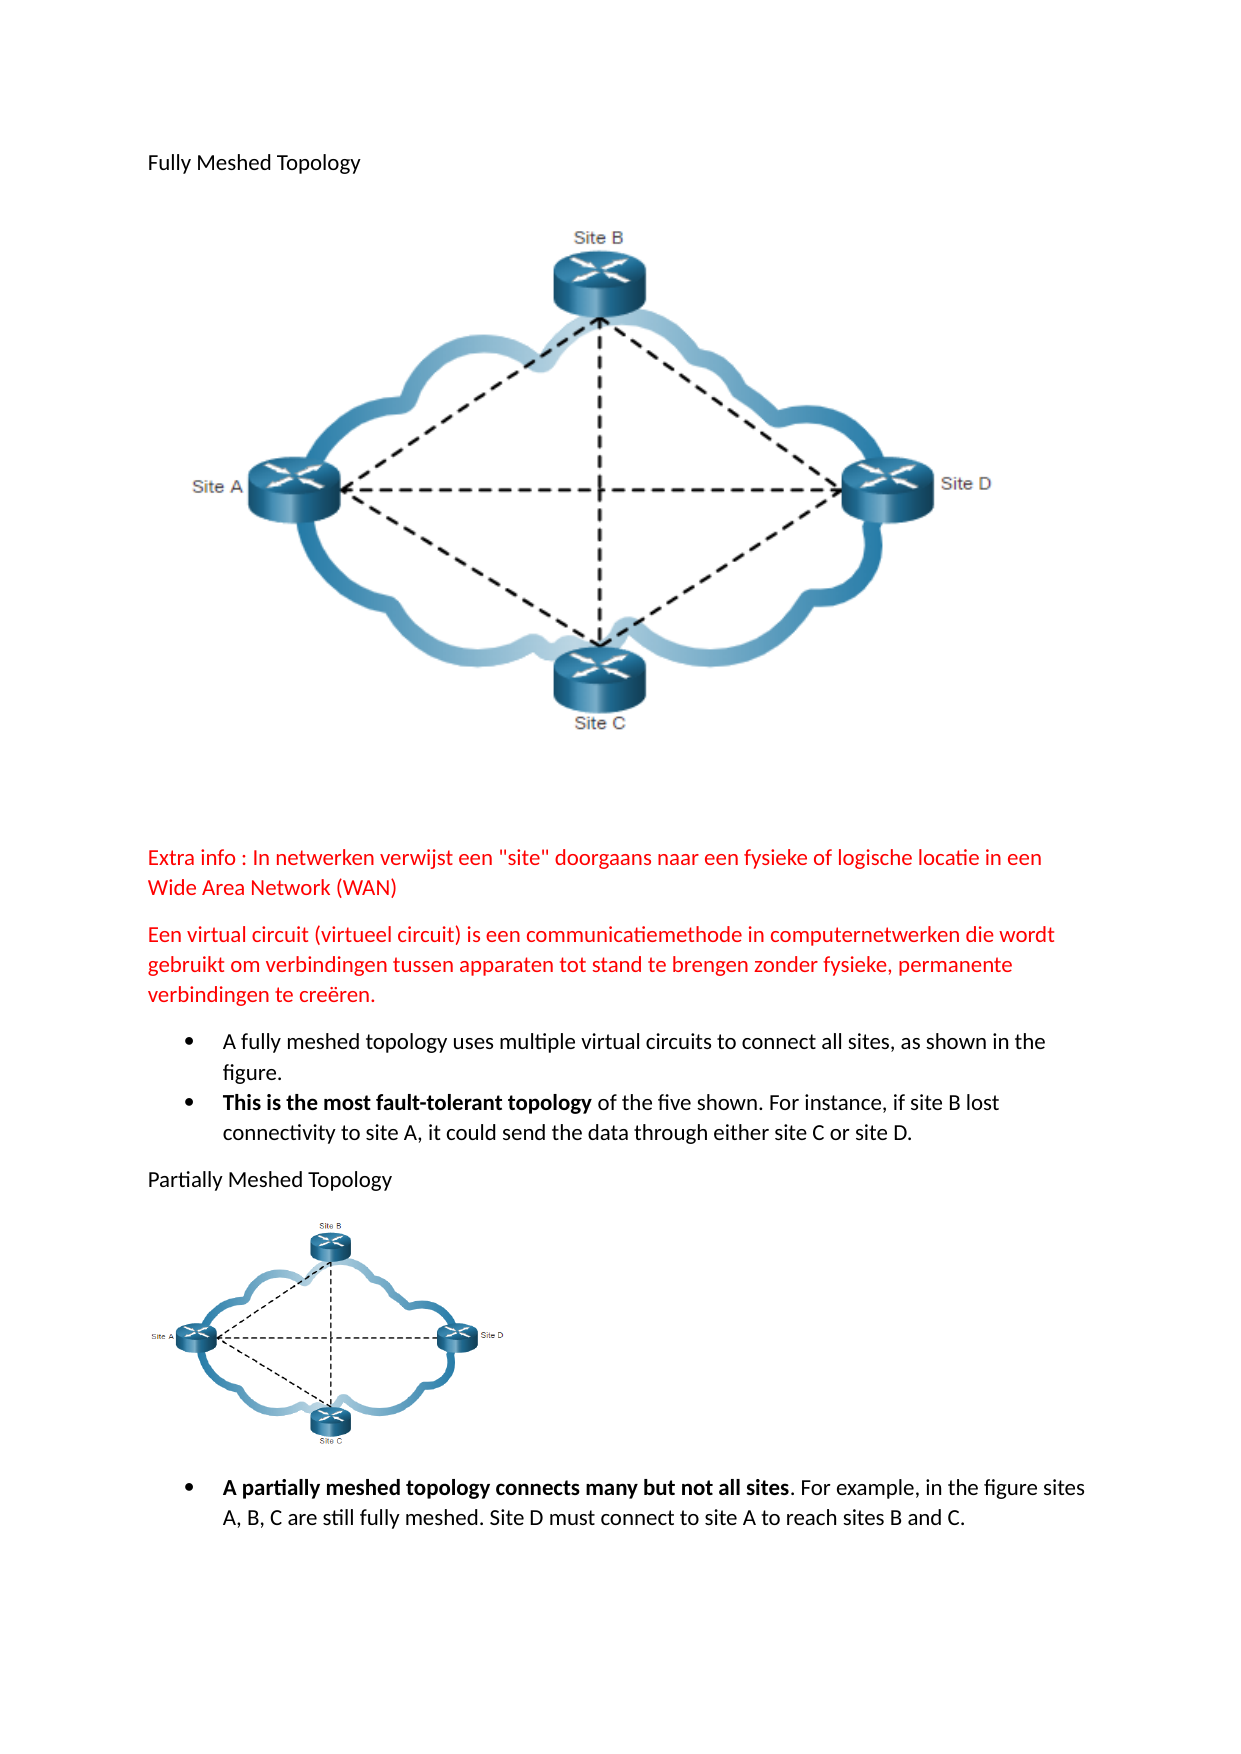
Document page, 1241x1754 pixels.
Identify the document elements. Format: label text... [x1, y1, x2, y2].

text Een virtual circuit (virtueel circuit) is een communicatiemethode in computernetwerken die wordt gebruikt om verbindingen tussen apparaten tot stand te brengen zonder fysieke, permanente verbindingen te creëren. [148, 920, 1093, 1009]
picture [147, 1211, 534, 1455]
list A fully meshed topology uses multiple virtual circuits to connect all sites, as shown in the figure. [185, 1027, 1093, 1086]
picture [147, 194, 1047, 778]
list This is the most fault-tolerant topology of the five shown. For instance, if site B lost connectivity to site A, it could send the data through either site C or site D. [185, 1088, 1093, 1146]
text Extra info : In netwerken verwijst een "site" doorgaans naar een fysieke of logische locatie in een Wide Area Network (WAN) [148, 843, 1093, 901]
list A partially meshed topology connects many but not all sites. For example, in the figure sites A, B, C are still fully meshed. Site D must connect to site A to reach sites B and C. [185, 1473, 1093, 1531]
text Partially Meshed Topology [148, 1165, 1093, 1193]
text Fully Meshed Topology [148, 148, 1093, 176]
